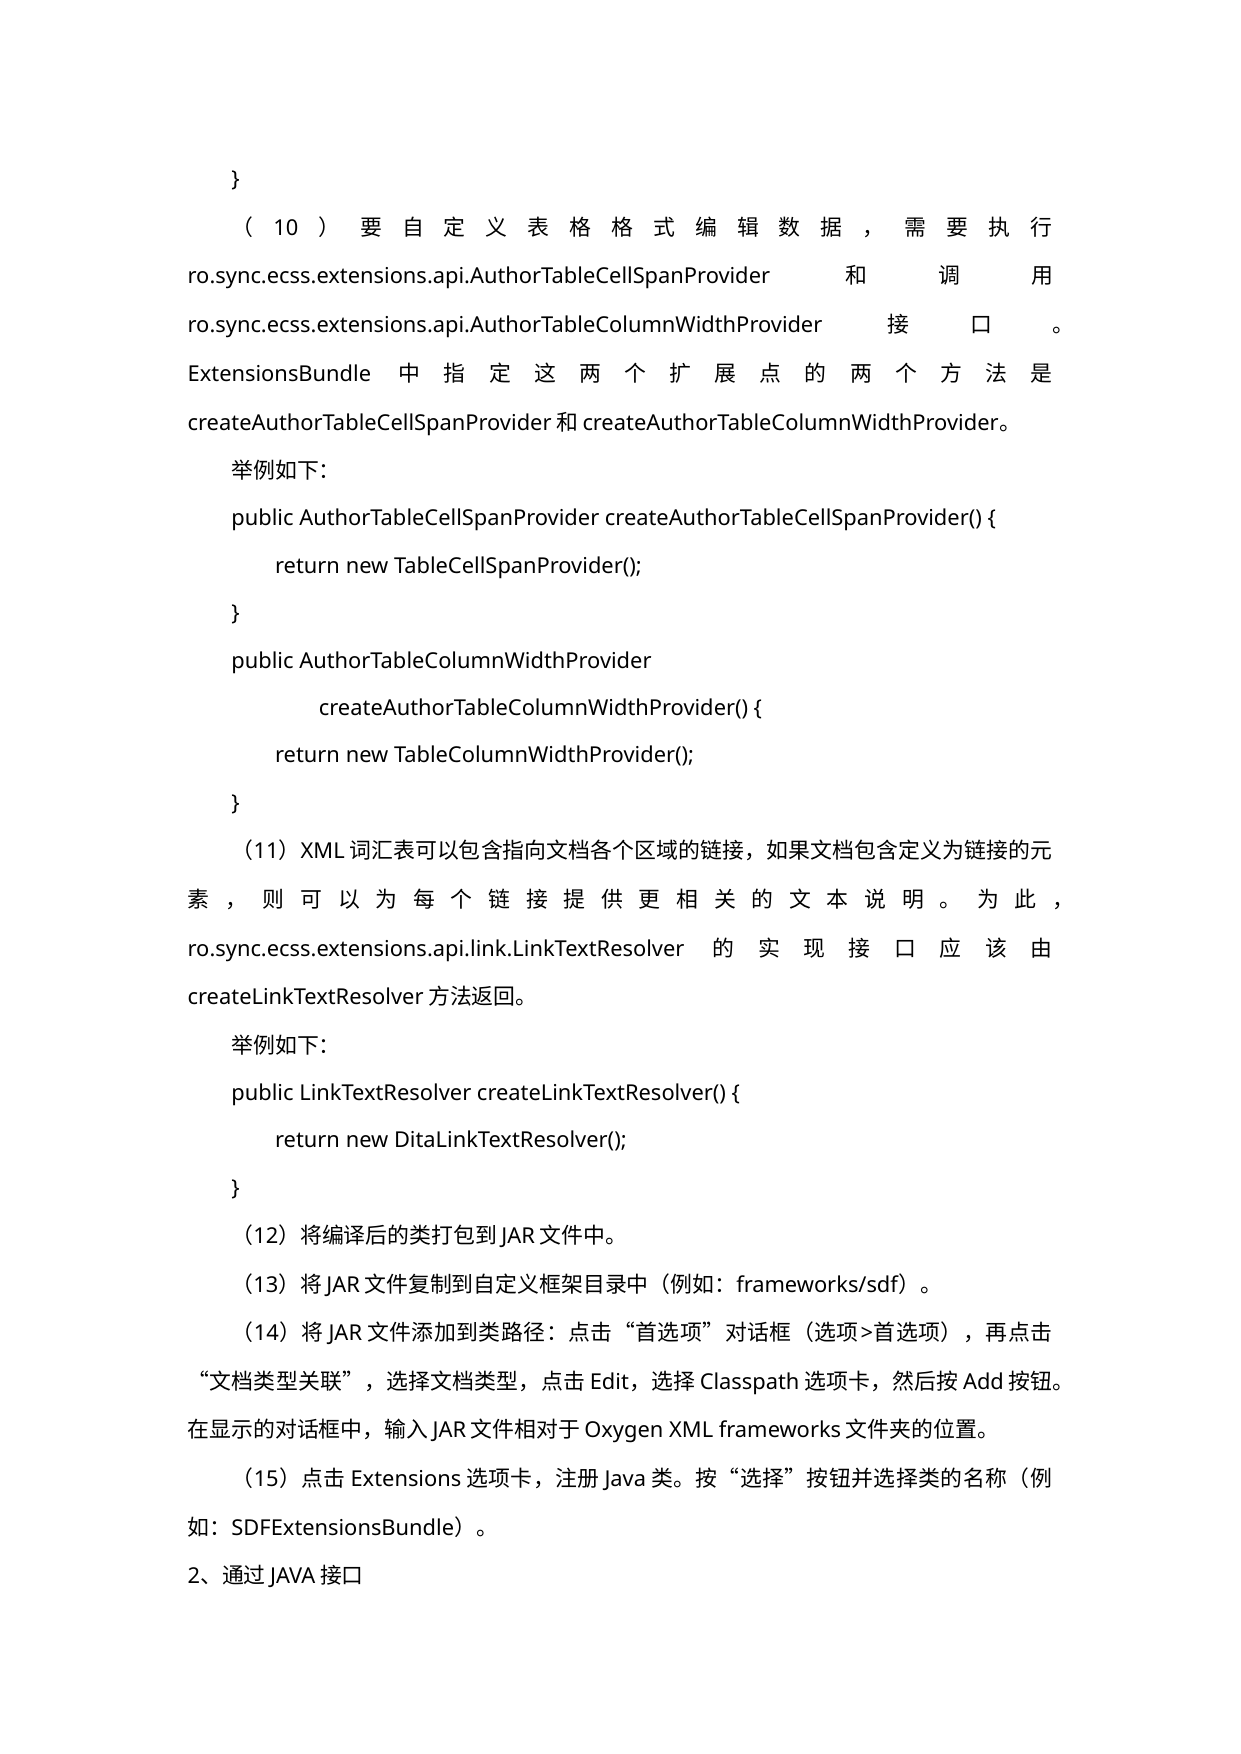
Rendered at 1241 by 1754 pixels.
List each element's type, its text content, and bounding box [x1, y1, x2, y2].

text public LinkTextResolver createLinkTextResolver() { [187, 1076, 1053, 1108]
text createAuthorTableColumnWidthProvider() { [187, 691, 1053, 723]
text （11）XML词汇表可以包含指向文档各个区域的链接，如果文档包含定义为链接的元素，则可以为每个链接提供更相关的文本说明。为此，ro.sync.ecss.extensions.api.link.LinkTextResolver的实现接口应该由createLinkTextResolver方法返回。 [187, 833, 1053, 1012]
text public AuthorTableCellSpanProvider createAuthorTableCellSpanProvider() { [187, 501, 1053, 533]
text 举例如下： [187, 453, 1053, 485]
text return new TableColumnWidthProvider(); [187, 738, 1053, 771]
text 2、通过JAVA接口 [187, 1557, 1053, 1590]
text （15）点击Extensions选项卡，注册Java类。按“选择”按钮并选择类的名称（例如：SDFExtensionsBundle）。 [187, 1460, 1053, 1542]
text （12）将编译后的类打包到JAR文件中。 [187, 1218, 1053, 1250]
text return new TableCellSpanProvider(); [187, 548, 1053, 581]
text } [187, 1171, 1053, 1203]
text 举例如下： [187, 1027, 1053, 1060]
text public AuthorTableColumnWidthProvider [187, 643, 1053, 676]
text } [187, 785, 1053, 818]
text } [187, 596, 1053, 628]
text （10）要自定义表格格式编辑数据，需要执行ro.sync.ecss.extensions.api.AuthorTableCellSpanProvider和调用ro.sync.ecss.extensions.api.AuthorTableColumnWidthProvider接口。ExtensionsBundle中指定这两个扩展点的两个方法是createAuthorTableCellSpanProvider和createAuthorTableColumnWidthProvider。 [187, 209, 1053, 437]
text } [187, 162, 1053, 194]
text return new DitaLinkTextResolver(); [187, 1123, 1053, 1156]
text （14）将JAR文件添加到类路径：点击“首选项”对话框（选项>首选项），再点击“文档类型关联”，选择文档类型，点击Edit，选择Classpath选项卡，然后按Add按钮。在显示的对话框中，输入JAR文件相对于Oxygen XML frameworks文件夹的位置。 [187, 1314, 1053, 1444]
text （13）将JAR文件复制到自定义框架目录中（例如：frameworks/sdf）。 [187, 1266, 1053, 1299]
